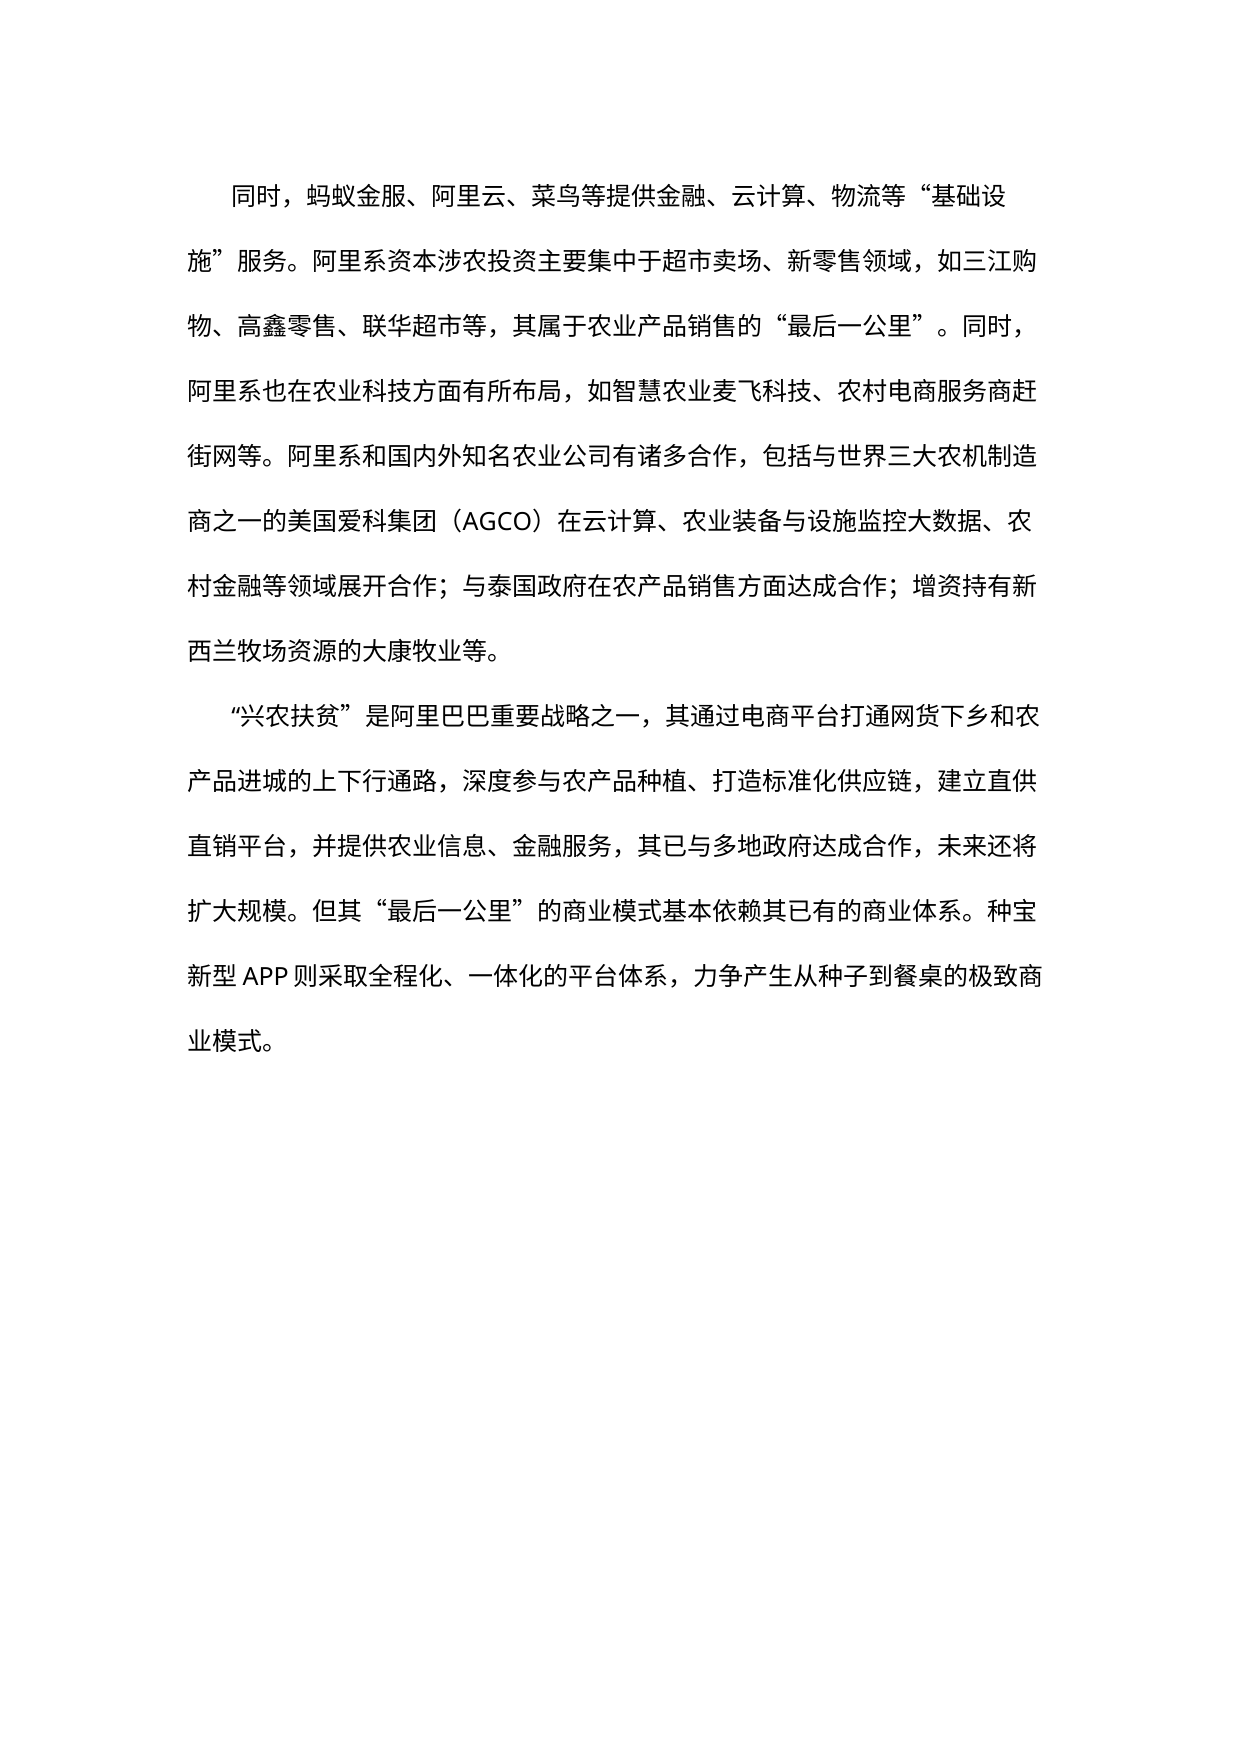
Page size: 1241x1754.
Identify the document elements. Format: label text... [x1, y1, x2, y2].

text “兴农扶贫”是阿里巴巴重要战略之一，其通过电商平台打通网货下乡和农产品进城的上下行通路，深度参与农产品种植、打造标准化供应链，建立直供直销平台，并提供农业信息、金融服务，其已与多地政府达成合作，未来还将扩大规模。但其“最后一公里”的商业模式基本依赖其已有的商业体系。种宝新型APP则采取全程化、一体化的平台体系，力争产生从种子到餐桌的极致商业模式。 [187, 682, 1053, 1072]
text 同时，蚂蚁金服、阿里云、菜鸟等提供金融、云计算、物流等“基础设施”服务。阿里系资本涉农投资主要集中于超市卖场、新零售领域，如三江购物、高鑫零售、联华超市等，其属于农业产品销售的“最后一公里”。同时，阿里系也在农业科技方面有所布局，如智慧农业麦飞科技、农村电商服务商赶街网等。阿里系和国内外知名农业公司有诸多合作，包括与世界三大农机制造商之一的美国爱科集团（AGCO）在云计算、农业装备与设施监控大数据、农村金融等领域展开合作；与泰国政府在农产品销售方面达成合作；增资持有新西兰牧场资源的大康牧业等。 [187, 162, 1053, 682]
